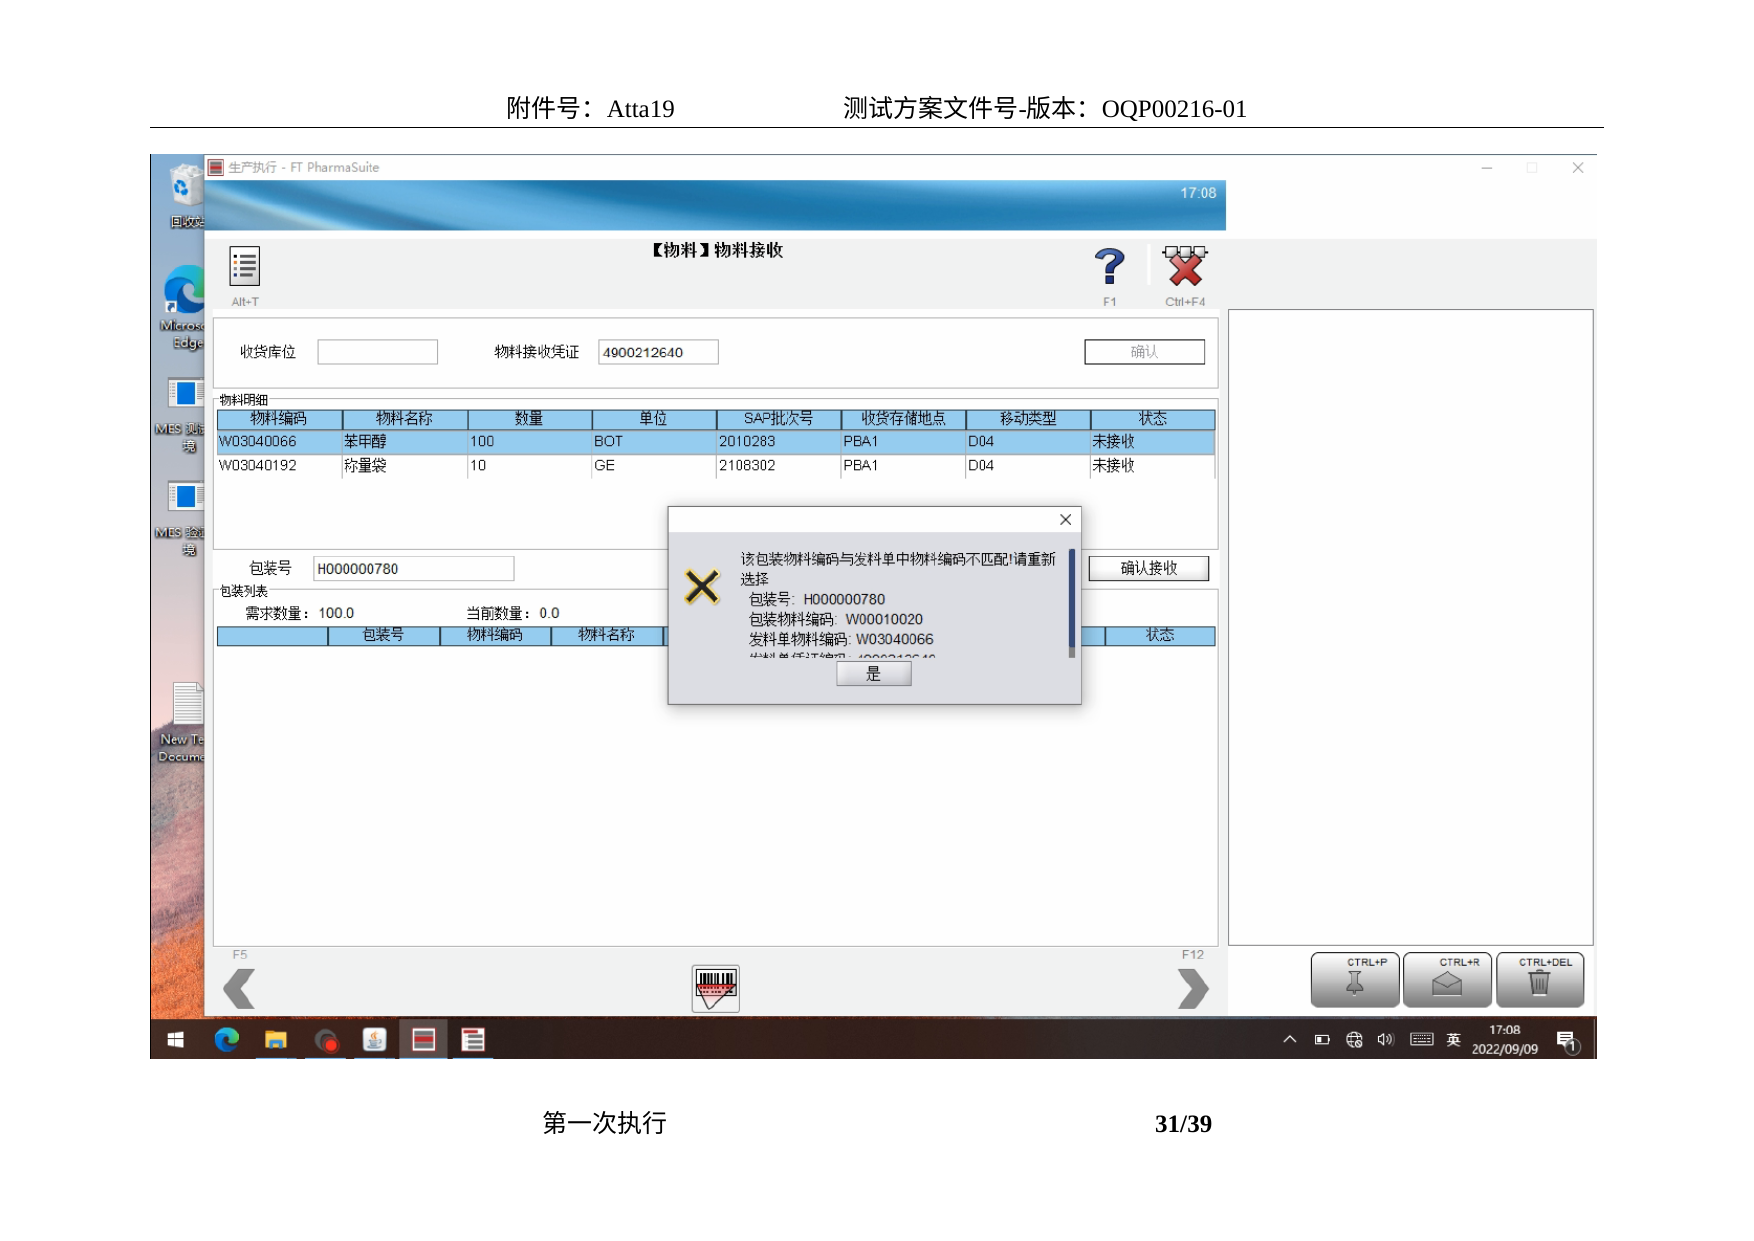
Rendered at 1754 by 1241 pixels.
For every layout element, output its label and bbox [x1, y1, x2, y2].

picture [150, 154, 1597, 1059]
